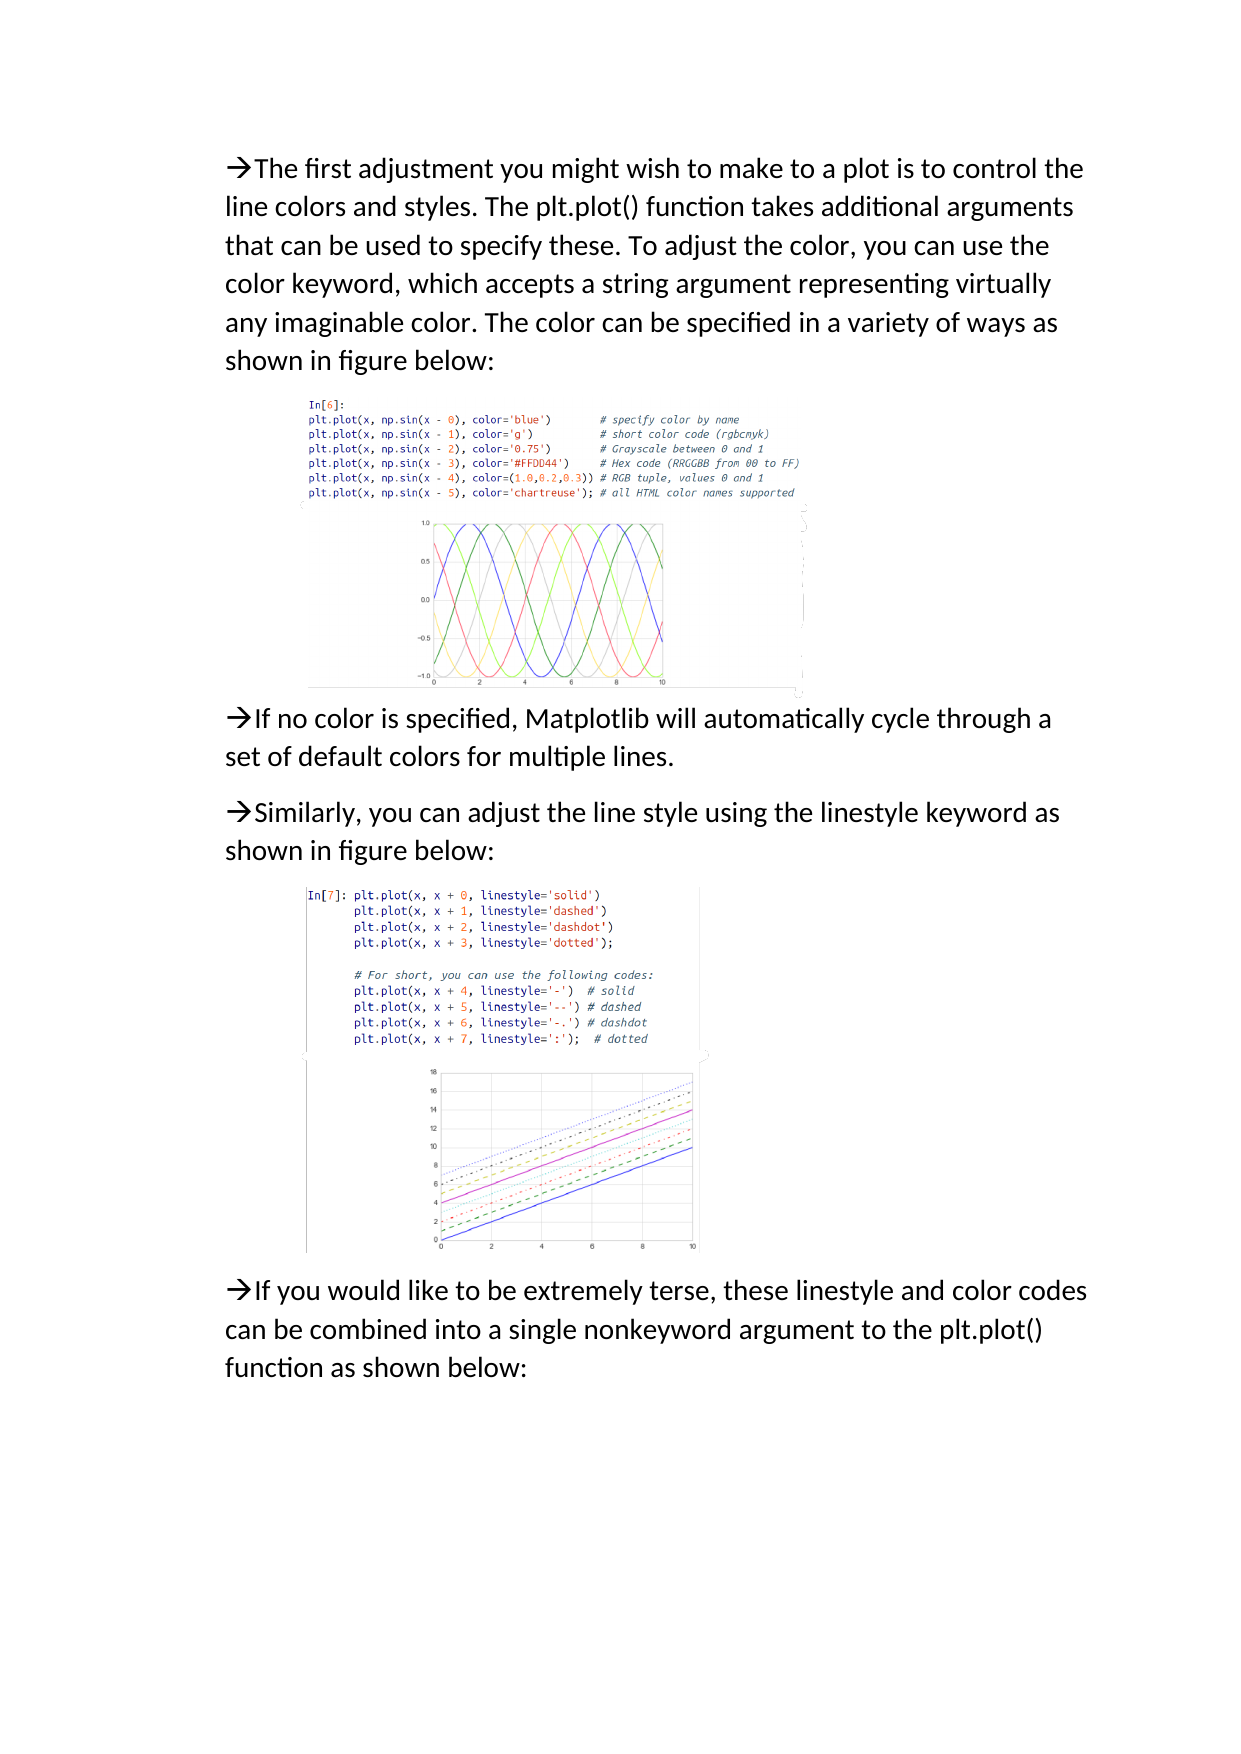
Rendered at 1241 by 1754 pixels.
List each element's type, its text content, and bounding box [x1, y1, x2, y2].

text Similarly, you can adjust the line style using the linestyle keyword as shown in figure below: [225, 794, 1090, 868]
picture [300, 887, 709, 1253]
picture [300, 397, 807, 698]
text If you would like to be extremely terse, these linestyle and color codes can be combined into a single nonkeyword argument to the plt.plot() function as shown below: [225, 1272, 1090, 1385]
text The first adjustment you might wish to make to a plot is to control the line colors and styles. The plt.plot() function takes additional arguments that can be used to specify these. To adjust the color, you can use the color keyword, which accepts a string argument representing virtually any imaginable color. The color can be specified in a variety of ways as shown in figure below: [225, 150, 1090, 378]
